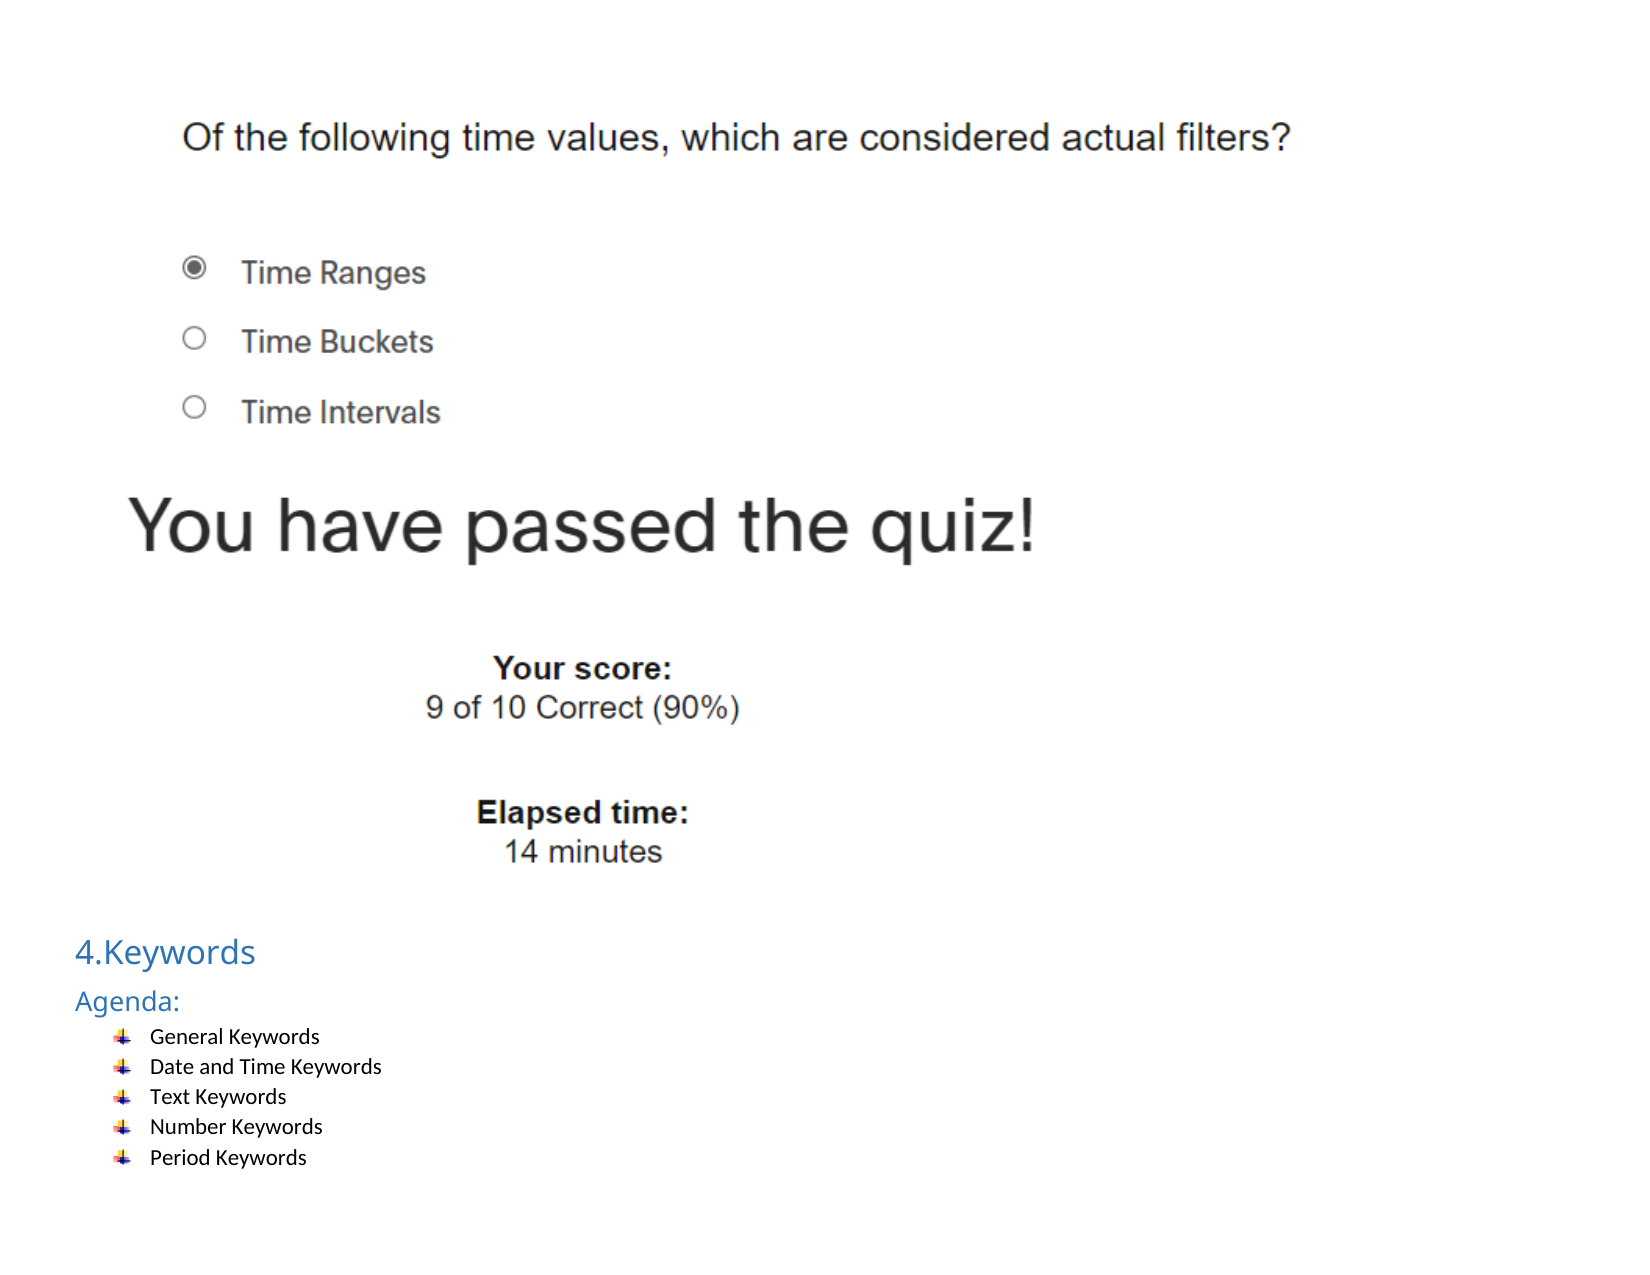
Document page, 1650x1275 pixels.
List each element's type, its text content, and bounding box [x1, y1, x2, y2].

picture [113, 1027, 131, 1045]
picture [113, 1118, 131, 1135]
picture [75, 462, 1091, 902]
picture [113, 1088, 131, 1105]
picture [113, 1148, 131, 1165]
list Number Keywords [112, 1112, 1575, 1141]
subtitle Agenda: [75, 982, 1575, 1019]
list General Keywords [112, 1022, 1575, 1050]
subtitle 4.Keywords [75, 929, 1575, 974]
list Text Keywords [112, 1082, 1575, 1110]
list Date and Time Keywords [112, 1052, 1575, 1080]
picture [113, 1057, 131, 1075]
picture [75, 75, 1366, 444]
list Period Keywords [112, 1143, 1575, 1171]
